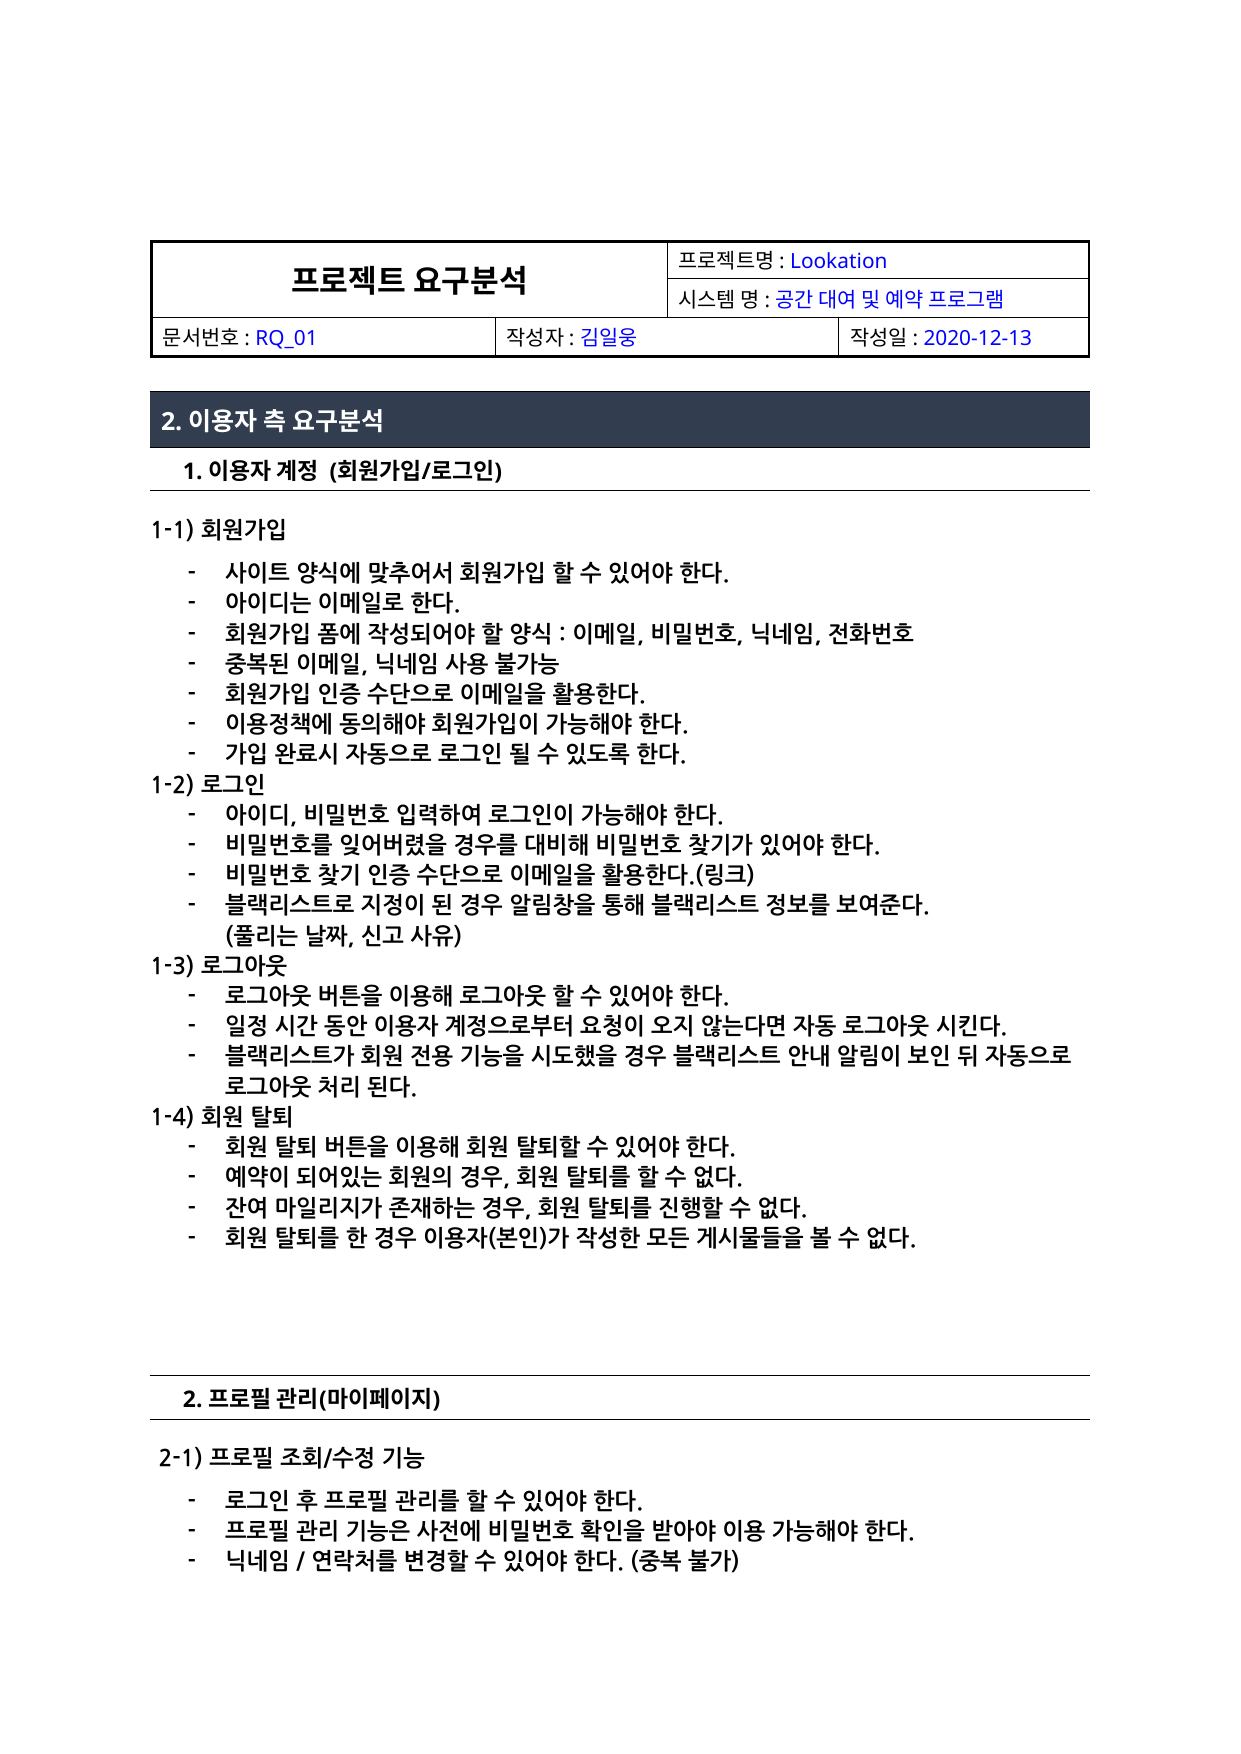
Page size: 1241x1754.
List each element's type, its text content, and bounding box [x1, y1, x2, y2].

table_header 2. 이용자 측 요구분석 [150, 392, 1090, 447]
text 2-1) 프로필 조회/수정 기능 [158, 1444, 1090, 1471]
list 사이트 양식에 맞추어서 회원가입 할 수 있어야 한다. [187, 559, 1090, 586]
list 회원 탈퇴 버튼을 이용해 회원 탈퇴할 수 있어야 한다. [187, 1133, 1090, 1160]
list 로그아웃 버튼을 이용해 로그아웃 할 수 있어야 한다. [187, 982, 1090, 1009]
list 아이디, 비밀번호 입력하여 로그인이 가능해야 한다. [187, 801, 1090, 827]
list 예약이 되어있는 회원의 경우, 회원 탈퇴를 할 수 없다. [187, 1164, 1090, 1190]
text 1-2) 로그인 [150, 771, 1090, 797]
list 이용정책에 동의해야 회원가입이 가능해야 한다. [187, 711, 1090, 737]
list 비밀번호를 잊어버렸을 경우를 대비해 비밀번호 찾기가 있어야 한다. [187, 831, 1090, 858]
list 회원가입 인증 수단으로 이메일을 활용한다. [187, 680, 1090, 707]
list 일정 시간 동안 이용자 계정으로부터 요청이 오지 않는다면 자동 로그아웃 시킨다. [187, 1013, 1090, 1039]
list 회원가입 폼에 작성되어야 할 양식 : 이메일, 비밀번호, 닉네임, 전화번호 [187, 620, 1090, 646]
table_header 프로젝트명 : Lookation [668, 243, 1088, 278]
table_cell 작성자 : 김일웅 [496, 318, 838, 355]
table_header 프로젝트 요구분석 [153, 243, 667, 317]
list 블랙리스트가 회원 전용 기능을 시도했을 경우 블랙리스트 안내 알림이 보인 뒤 자동으로 로그아웃 처리 된다. [187, 1043, 1090, 1099]
table_cell 1. 이용자 계정 (회원가입/로그인) [150, 448, 1090, 490]
table_header 2. 프로필 관리(마이페이지) [150, 1376, 1090, 1418]
text 1-3) 로그아웃 [150, 952, 1090, 978]
list 닉네임 / 연락처를 변경할 수 있어야 한다. (중복 불가) [187, 1548, 1090, 1574]
list 비밀번호 찾기 인증 수단으로 이메일을 활용한다.(링크) [187, 862, 1090, 888]
list 잔여 마일리지가 존재하는 경우, 회원 탈퇴를 진행할 수 없다. [187, 1194, 1090, 1220]
list 블랙리스트로 지정이 된 경우 알림창을 통해 블랙리스트 정보를 보여준다. (풀리는 날짜, 신고 사유) [187, 892, 1090, 948]
list 회원 탈퇴를 한 경우 이용자(본인)가 작성한 모든 게시물들을 볼 수 없다. [187, 1224, 1090, 1250]
list 중복된 이메일, 닉네임 사용 불가능 [187, 650, 1090, 676]
table_cell 작성일 : 2020-12-13 [839, 318, 1088, 355]
table_cell 시스템 명 : 공간 대여 및 예약 프로그램 [668, 279, 1088, 317]
list 가입 완료시 자동으로 로그인 될 수 있도록 한다. [187, 741, 1090, 767]
list 로그인 후 프로필 관리를 할 수 있어야 한다. [187, 1487, 1090, 1514]
table_cell 문서번호 : RQ_01 [153, 318, 495, 355]
text 1-4) 회원 탈퇴 [150, 1103, 1090, 1129]
list 아이디는 이메일로 한다. [187, 590, 1090, 616]
text 1-1) 회원가입 [150, 516, 1090, 543]
list 프로필 관리 기능은 사전에 비밀번호 확인을 받아야 이용 가능해야 한다. [187, 1518, 1090, 1544]
